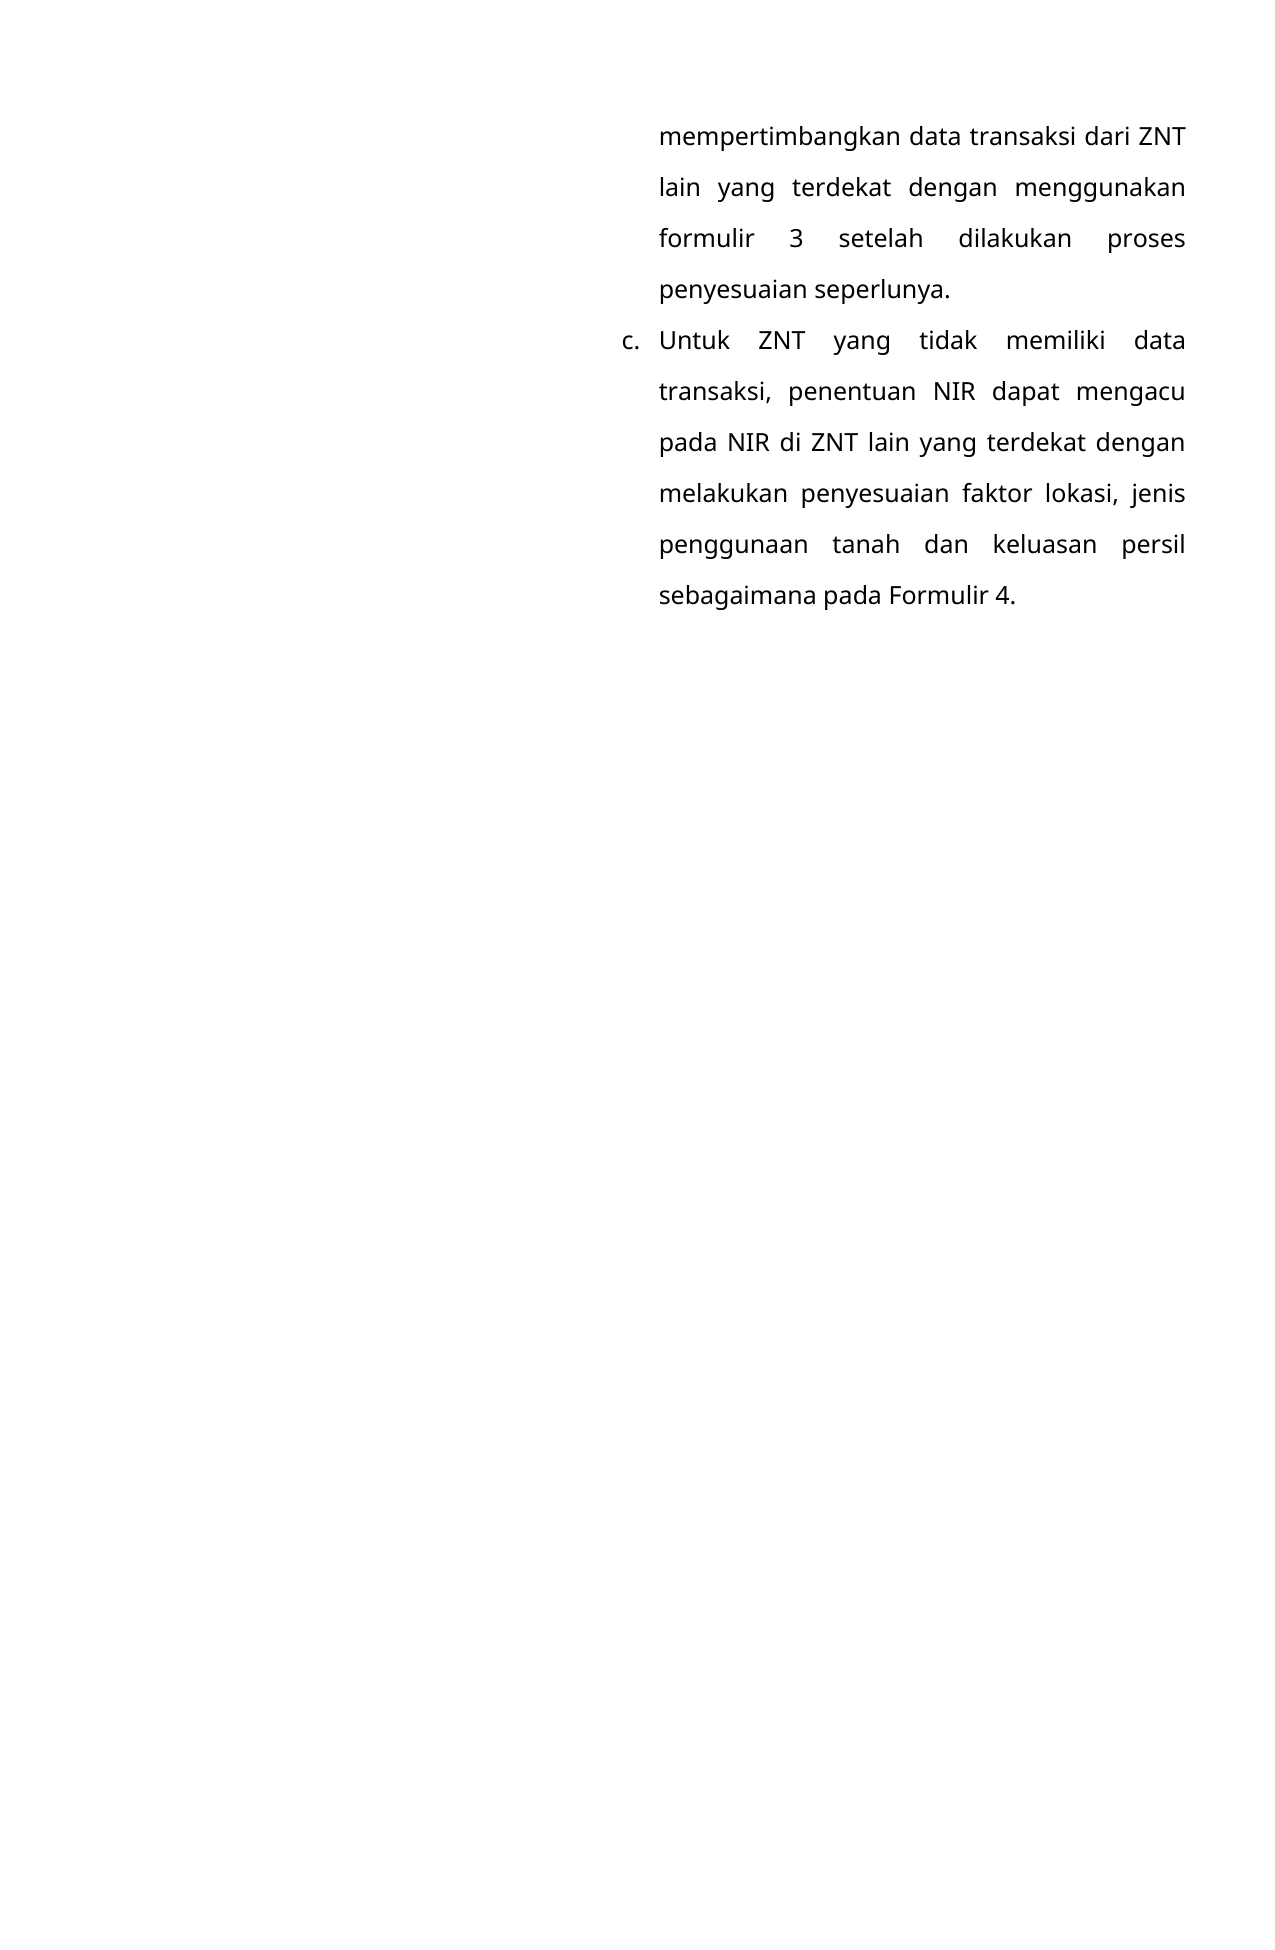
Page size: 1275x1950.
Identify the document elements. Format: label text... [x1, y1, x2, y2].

list Untuk ZNT yang tidak memiliki data transaksi, penentuan NIR dapat mengacu pada NIR di ZNT lain yang terdekat dengan melakukan penyesuaian faktor lokasi, jenis penggunaan tanah dan keluasan persil sebagaimana pada Formulir 4. [621, 322, 1186, 612]
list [621, 118, 1186, 305]
